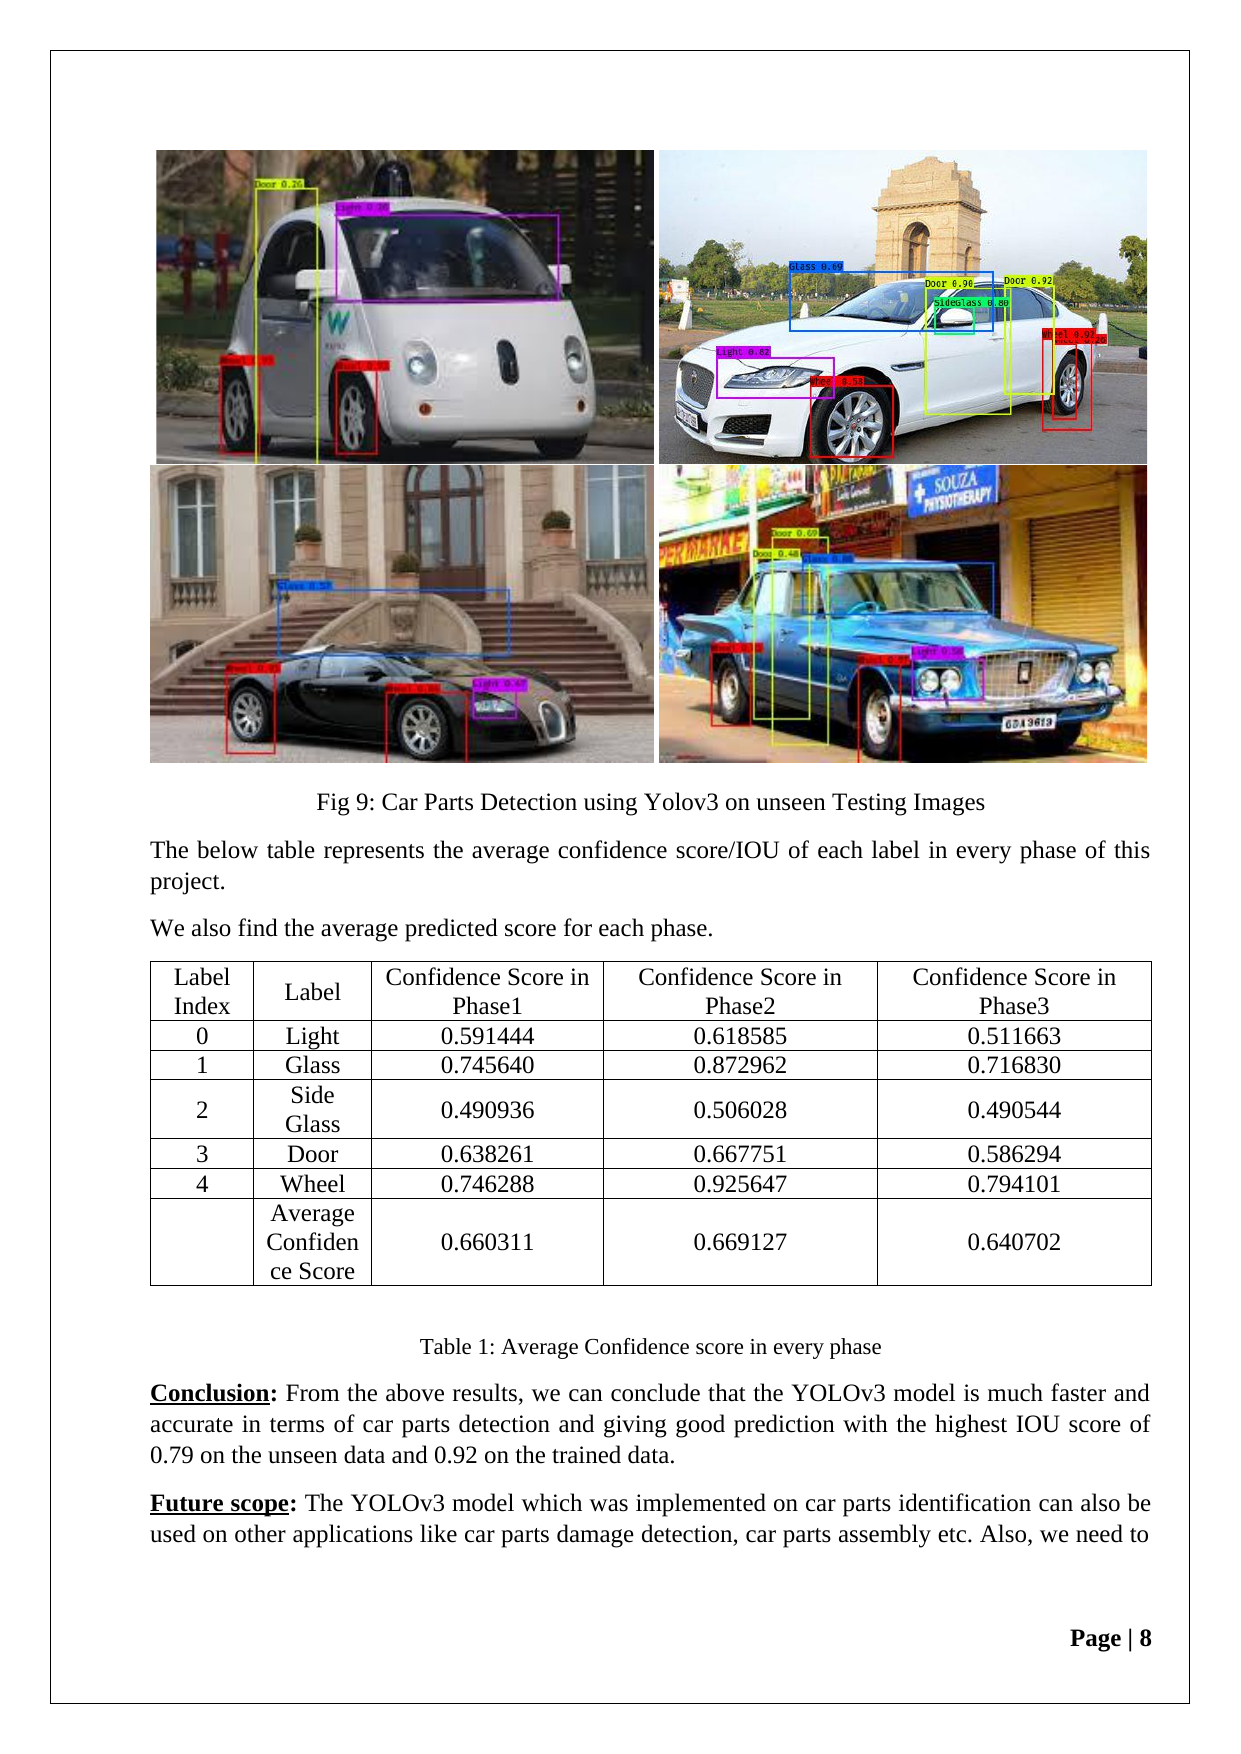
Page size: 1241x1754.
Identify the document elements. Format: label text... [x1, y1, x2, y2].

table_cell Glass [254, 1051, 371, 1079]
text Fig 9: Car Parts Detection using Yolov3 on unseen Testing Images [150, 787, 1152, 816]
table_cell [151, 1199, 253, 1285]
picture [150, 465, 654, 763]
table_cell 0.925647 [604, 1169, 877, 1197]
table_cell 0.745640 [372, 1051, 603, 1079]
table_cell 0.490544 [878, 1080, 1151, 1138]
table_cell 0.618585 [604, 1021, 877, 1049]
table_cell Average Confidence Score [254, 1199, 371, 1285]
picture [659, 150, 1148, 464]
table_cell 0.660311 [372, 1199, 603, 1285]
table_cell Wheel [254, 1169, 371, 1197]
table_cell 0.667751 [604, 1139, 877, 1168]
picture [659, 465, 1148, 763]
table_cell 0.490936 [372, 1080, 603, 1138]
text Conclusion: From the above results, we can conclude that the YOLOv3 model is much faster and accurate in terms of car parts detection and giving good prediction with the highest IOU score of 0.79 on the unseen data and 0.92 on the trained data. [150, 1378, 1152, 1469]
table_cell Light [254, 1021, 371, 1049]
table_cell 0.638261 [372, 1139, 603, 1168]
table_cell 0.586294 [878, 1139, 1151, 1168]
table_cell 2 [151, 1080, 253, 1138]
table_cell 0.591444 [372, 1021, 603, 1049]
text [150, 1488, 1152, 1548]
table_cell 0.716830 [878, 1051, 1151, 1079]
table_cell 0.746288 [372, 1169, 603, 1197]
table_header Label [254, 962, 371, 1020]
picture [156, 150, 654, 464]
table_header Confidence Score in Phase2 [604, 962, 877, 1020]
text The below table represents the average confidence score/IOU of each label in every phase of this project. [150, 835, 1152, 894]
text Table 1: Average Confidence score in every phase [150, 1333, 1152, 1360]
table_cell 0.794101 [878, 1169, 1151, 1197]
table_cell 0.506028 [604, 1080, 877, 1138]
table_cell 4 [151, 1169, 253, 1197]
table_cell 0 [151, 1021, 253, 1049]
table_header Label Index [151, 962, 253, 1020]
table_cell 1 [151, 1051, 253, 1079]
table_header Confidence Score in Phase1 [372, 962, 603, 1020]
table_cell 0.872962 [604, 1051, 877, 1079]
table_cell 0.640702 [878, 1199, 1151, 1285]
table_cell Side Glass [254, 1080, 371, 1138]
text We also find the average predicted score for each phase. [150, 913, 1152, 942]
table_cell Door [254, 1139, 371, 1168]
table_cell 0.511663 [878, 1021, 1151, 1049]
table_header Confidence Score in Phase3 [878, 962, 1151, 1020]
table_cell 3 [151, 1139, 253, 1168]
table_cell 0.669127 [604, 1199, 877, 1285]
